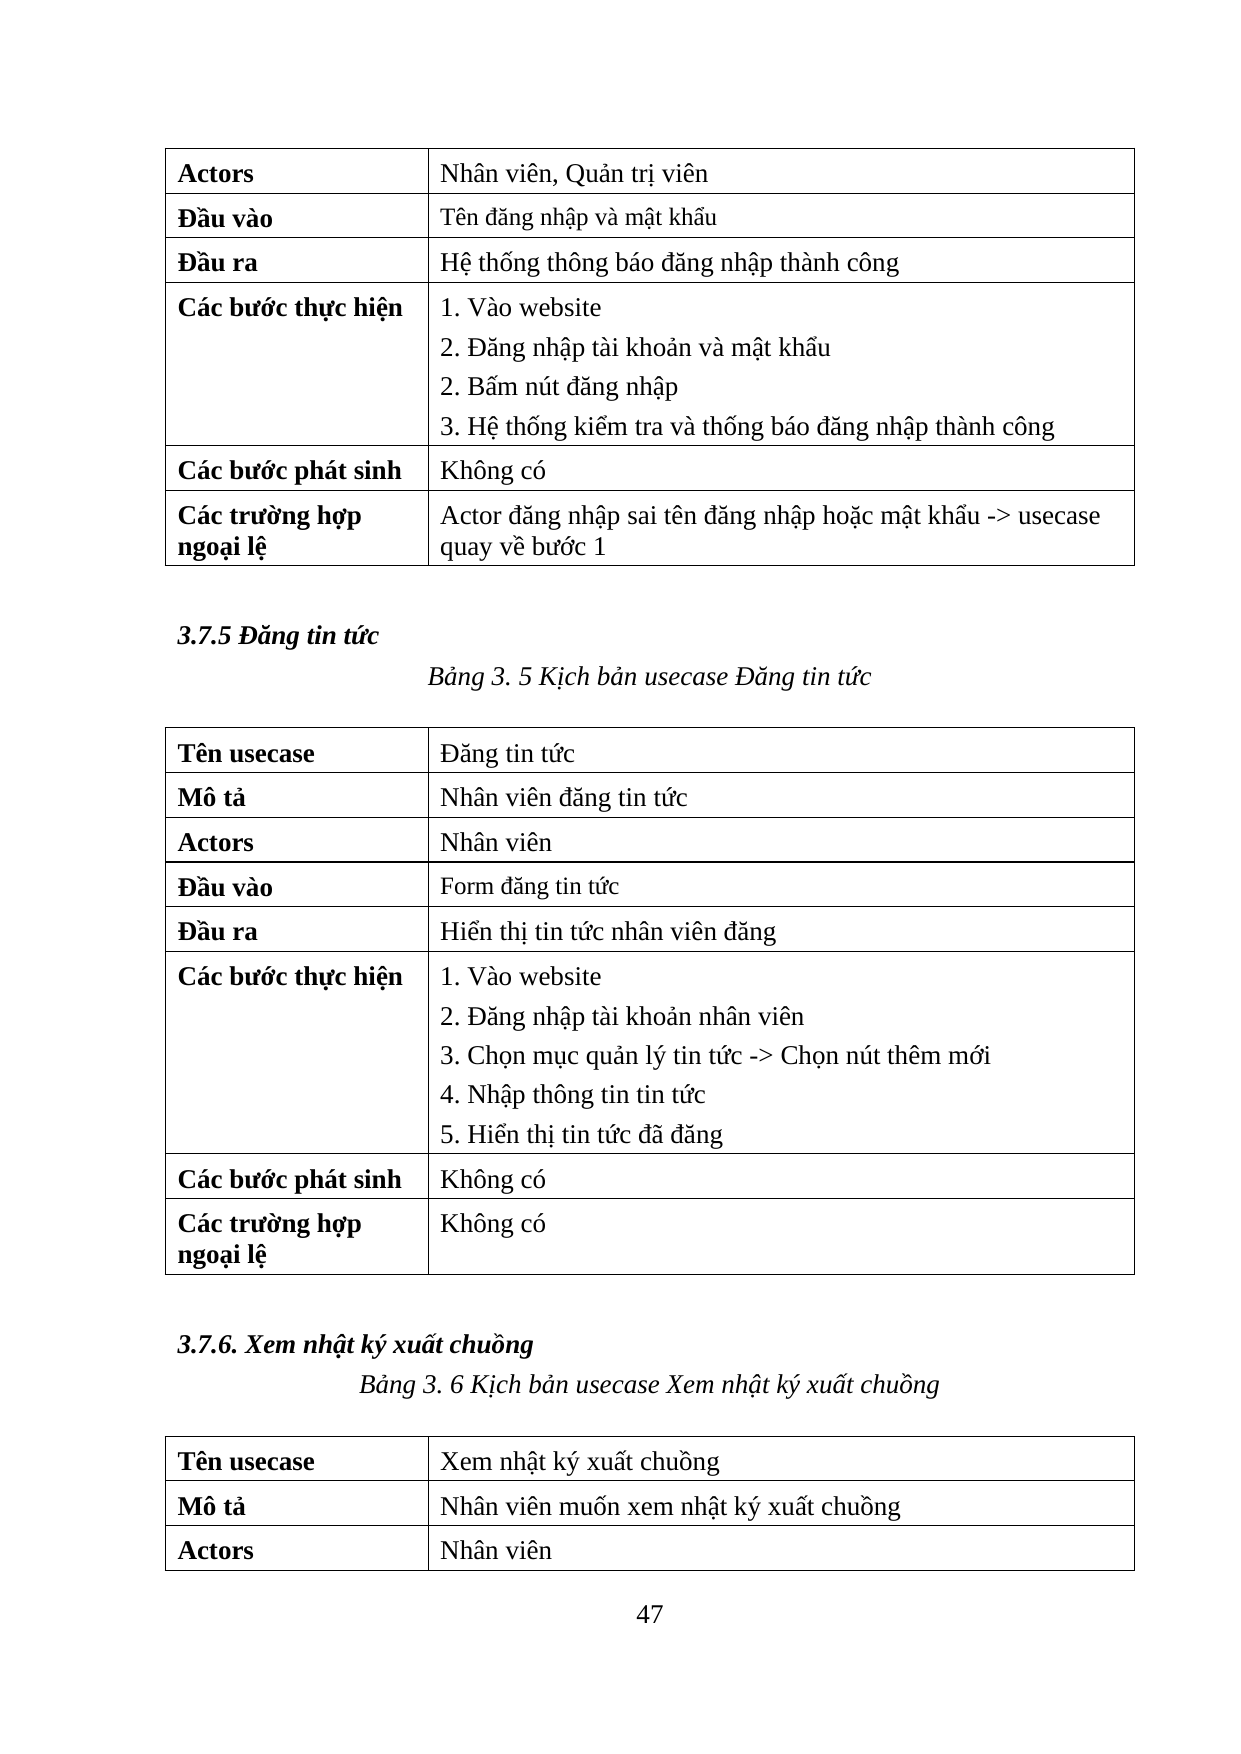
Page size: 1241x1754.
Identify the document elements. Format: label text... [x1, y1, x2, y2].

table_cell 1. Vào website 2. Đăng nhập tài khoản nhân viên 3. Chọn mục quản lý tin tức -> Chọn nút thêm mới 4. Nhập thông tin tin tức 5. Hiển thị tin tức đã đăng [429, 952, 1134, 1153]
table_cell Các trường hợp ngoại lệ [166, 1199, 428, 1274]
table_cell Hiển thị tin tức nhân viên đăng [429, 907, 1134, 951]
table_cell Actors [166, 149, 428, 192]
table_cell Đầu vào [166, 863, 428, 906]
table_cell Actors [166, 1526, 428, 1570]
table_header Xem nhật ký xuất chuồng [429, 1437, 1134, 1480]
table_cell Các trường hợp ngoại lệ [166, 491, 428, 565]
table_header Tên usecase [166, 1437, 428, 1480]
table_cell Không có [429, 1154, 1134, 1198]
table_cell Các bước phát sinh [166, 1154, 428, 1198]
table_cell Nhân viên đăng tin tức [429, 773, 1134, 817]
table_cell Các bước thực hiện [166, 952, 428, 1153]
table_cell Mô tả [166, 1481, 428, 1525]
subtitle 3.7.6. Xem nhật ký xuất chuồng [177, 1328, 1122, 1359]
table_cell Các bước phát sinh [166, 446, 428, 489]
table_cell Mô tả [166, 773, 428, 817]
table_cell Actors [166, 818, 428, 861]
table_cell Form đăng tin tức [429, 863, 1134, 906]
table_header Đăng tin tức [429, 728, 1134, 772]
table_cell Nhân viên [429, 1526, 1134, 1570]
table_cell Đầu ra [166, 907, 428, 951]
table_cell Actor đăng nhập sai tên đăng nhập hoặc mật khẩu -> usecase quay về bước 1 [429, 491, 1134, 565]
table_cell Tên đăng nhập và mật khẩu [429, 194, 1134, 237]
table_cell Không có [429, 446, 1134, 489]
table_cell Nhân viên [429, 818, 1134, 861]
table_cell Đầu vào [166, 194, 428, 237]
table_cell 1. Vào website 2. Đăng nhập tài khoản và mật khẩu 2. Bấm nút đăng nhập 3. Hệ thống kiểm tra và thống báo đăng nhập thành công [429, 283, 1134, 445]
table_cell Đầu ra [166, 238, 428, 282]
table_cell Không có [429, 1199, 1134, 1274]
table_cell Hệ thống thông báo đăng nhập thành công [429, 238, 1134, 282]
table_cell Các bước thực hiện [166, 283, 428, 445]
table_cell Nhân viên, Quản trị viên [429, 149, 1134, 192]
table_header Tên usecase [166, 728, 428, 772]
table_cell Nhân viên muốn xem nhật ký xuất chuồng [429, 1481, 1134, 1525]
subtitle 3.7.5 Đăng tin tức [177, 619, 1122, 651]
